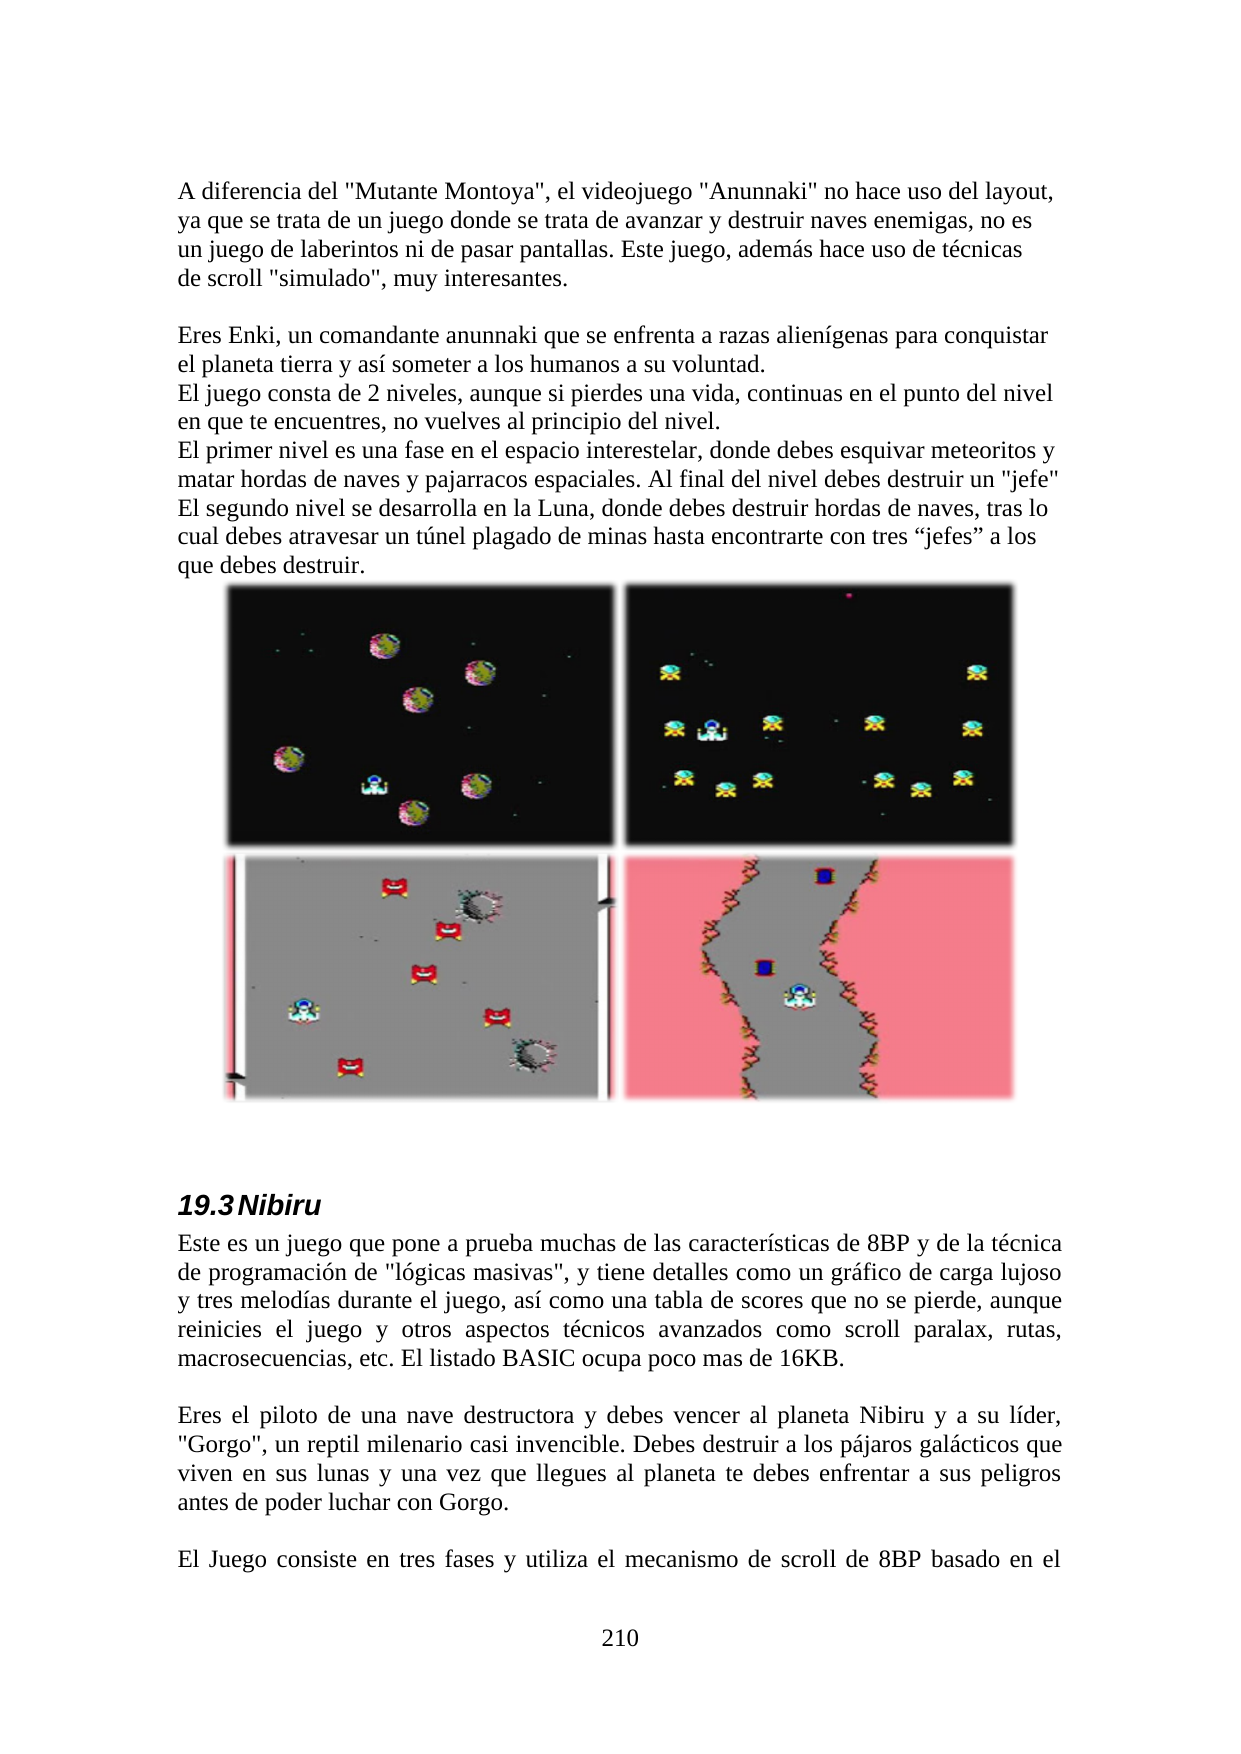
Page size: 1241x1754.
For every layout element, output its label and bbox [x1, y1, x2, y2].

picture [629, 588, 1009, 842]
picture [629, 861, 1009, 1095]
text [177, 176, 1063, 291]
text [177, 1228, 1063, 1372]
picture [231, 589, 610, 842]
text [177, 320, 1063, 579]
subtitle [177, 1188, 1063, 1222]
picture [231, 861, 610, 1094]
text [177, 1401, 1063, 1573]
